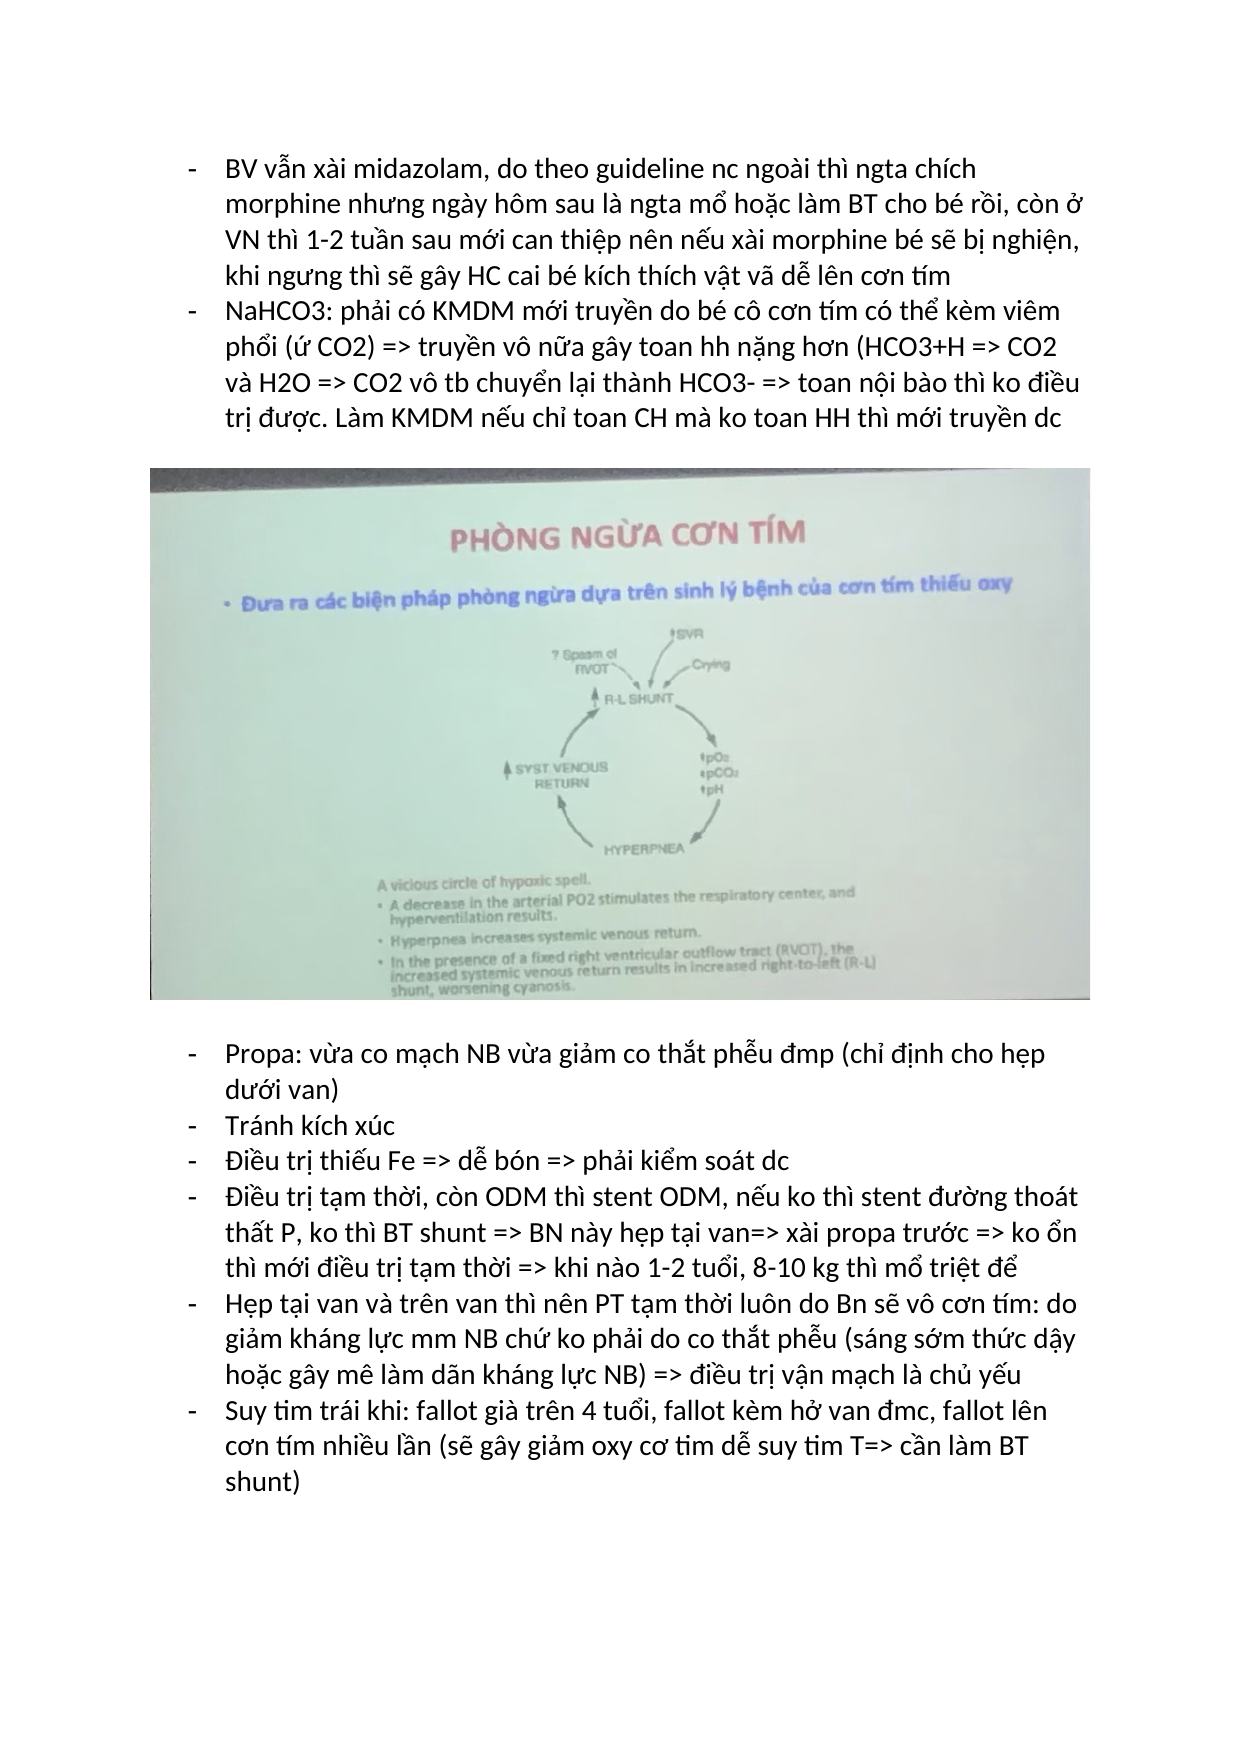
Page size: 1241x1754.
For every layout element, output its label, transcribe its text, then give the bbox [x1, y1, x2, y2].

list Điều trị thiếu Fe => dễ bón => phải kiểm soát dc [187, 1142, 1090, 1178]
picture [150, 468, 1091, 1000]
list Suy tim trái khi: fallot già trên 4 tuổi, fallot kèm hở van đmc, fallot lên cơn tím nhiều lần (sẽ gây giảm oxy cơ tim dễ suy tim T=> cần làm BT shunt) [187, 1392, 1090, 1499]
list Propa: vừa co mạch NB vừa giảm co thắt phễu đmp (chỉ định cho hẹp dưới van) [187, 1036, 1090, 1107]
list Hẹp tại van và trên van thì nên PT tạm thời luôn do Bn sẽ vô cơn tím: do giảm kháng lực mm NB chứ ko phải do co thắt phễu (sáng sớm thức dậy hoặc gây mê làm dãn kháng lực NB) => điều trị vận mạch là chủ yếu [187, 1285, 1090, 1392]
list BV vẫn xài midazolam, do theo guideline nc ngoài thì ngta chích morphine nhưng ngày hôm sau là ngta mổ hoặc làm BT cho bé rồi, còn ở VN thì 1-2 tuần sau mới can thiệp nên nếu xài morphine bé sẽ bị nghiện, khi ngưng thì sẽ gây HC cai bé kích thích vật vã dễ lên cơn tím [187, 150, 1090, 292]
list NaHCO3: phải có KMDM mới truyền do bé cô cơn tím có thể kèm viêm phổi (ứ CO2) => truyền vô nữa gây toan hh nặng hơn (HCO3+H => CO2 và H2O => CO2 vô tb chuyển lại thành HCO3- => toan nội bào thì ko điều trị được. Làm KMDM nếu chỉ toan CH mà ko toan HH thì mới truyền dc [187, 292, 1090, 435]
list Điều trị tạm thời, còn ODM thì stent ODM, nếu ko thì stent đường thoát thất P, ko thì BT shunt => BN này hẹp tại van=> xài propa trước => ko ổn thì mới điều trị tạm thời => khi nào 1-2 tuổi, 8-10 kg thì mổ triệt để [187, 1178, 1090, 1285]
list Tránh kích xúc [187, 1107, 1090, 1142]
